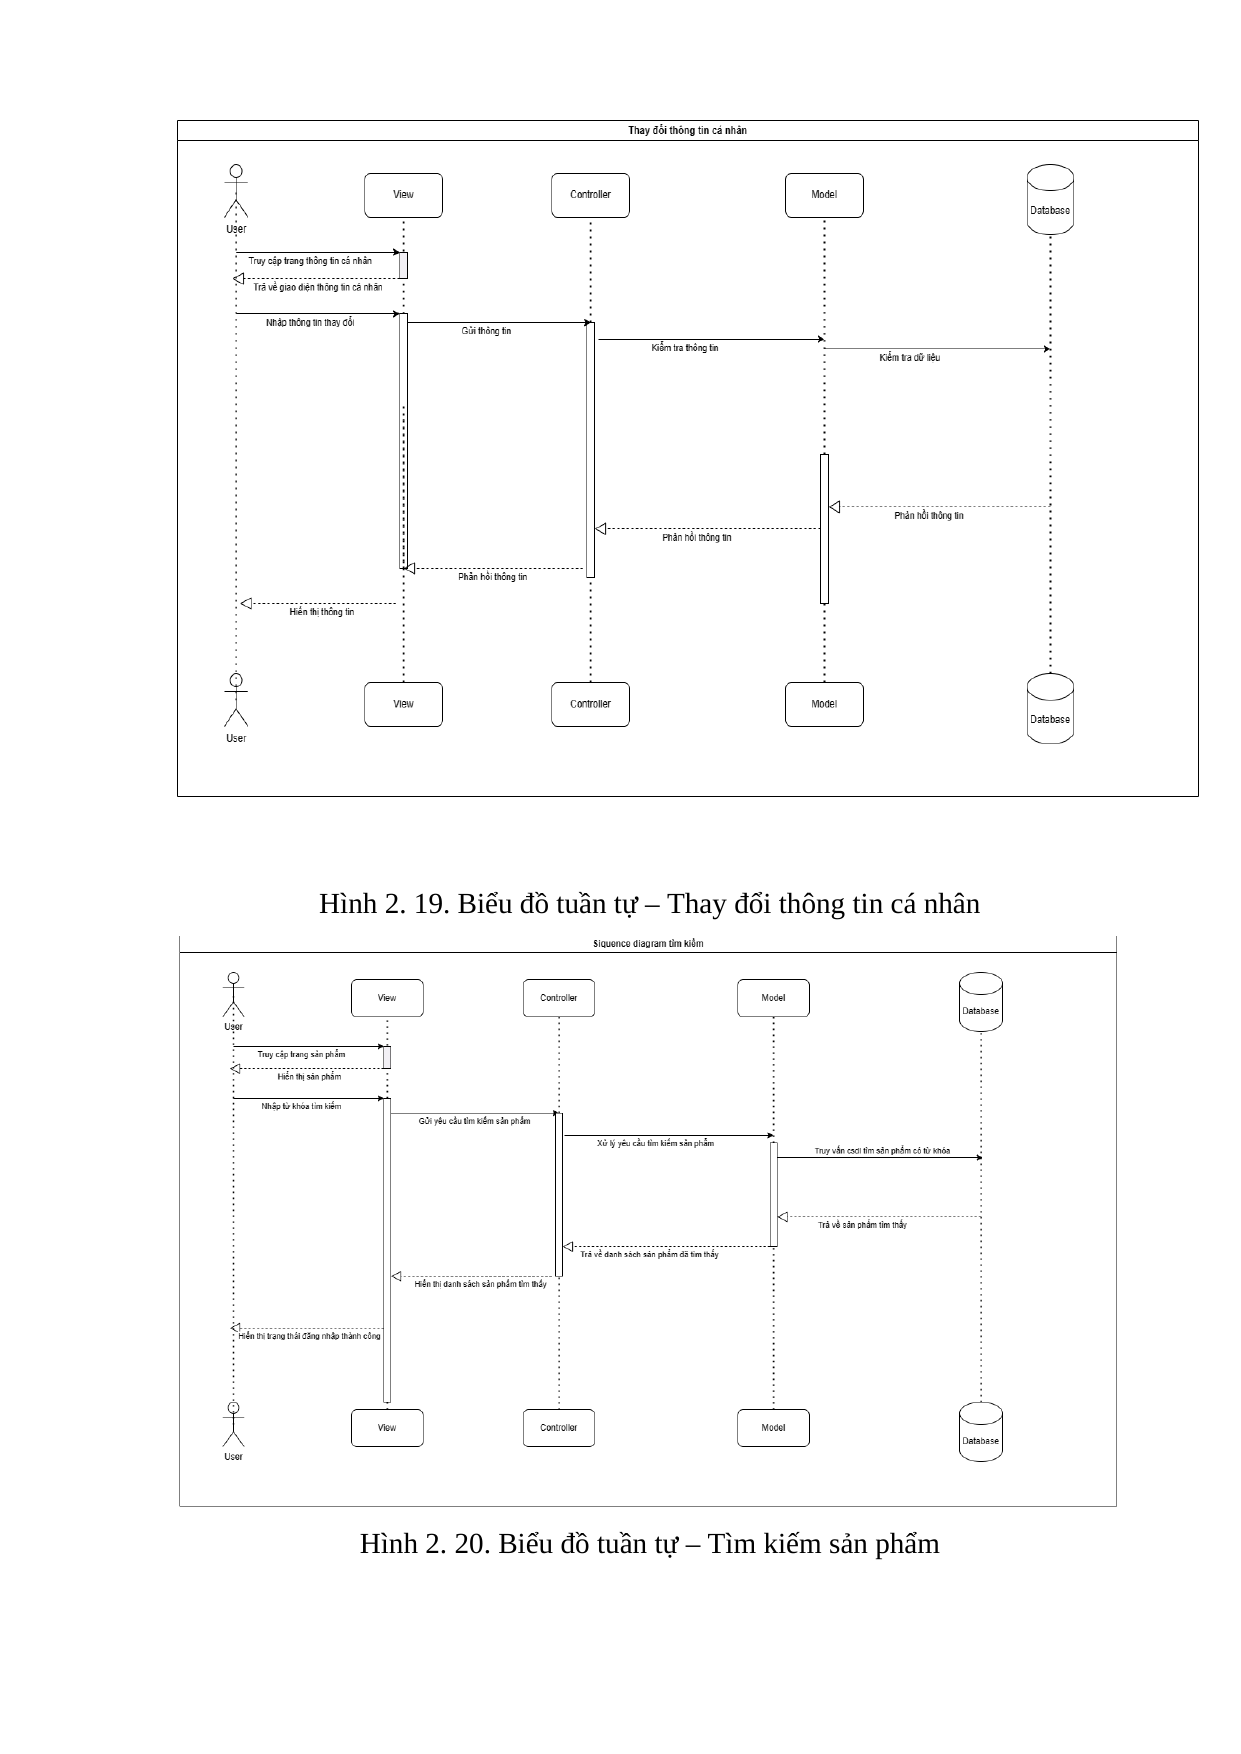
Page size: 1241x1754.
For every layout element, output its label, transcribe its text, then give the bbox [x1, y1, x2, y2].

text Hình 2. 19. Biểu đồ tuần tự – Thay đổi thông tin cá nhân [177, 886, 1122, 920]
picture [177, 118, 1204, 801]
text Hình 2. 20. Biểu đồ tuần tự – Tìm kiếm sản phẩm [177, 1509, 1122, 1559]
picture [177, 936, 1122, 1509]
